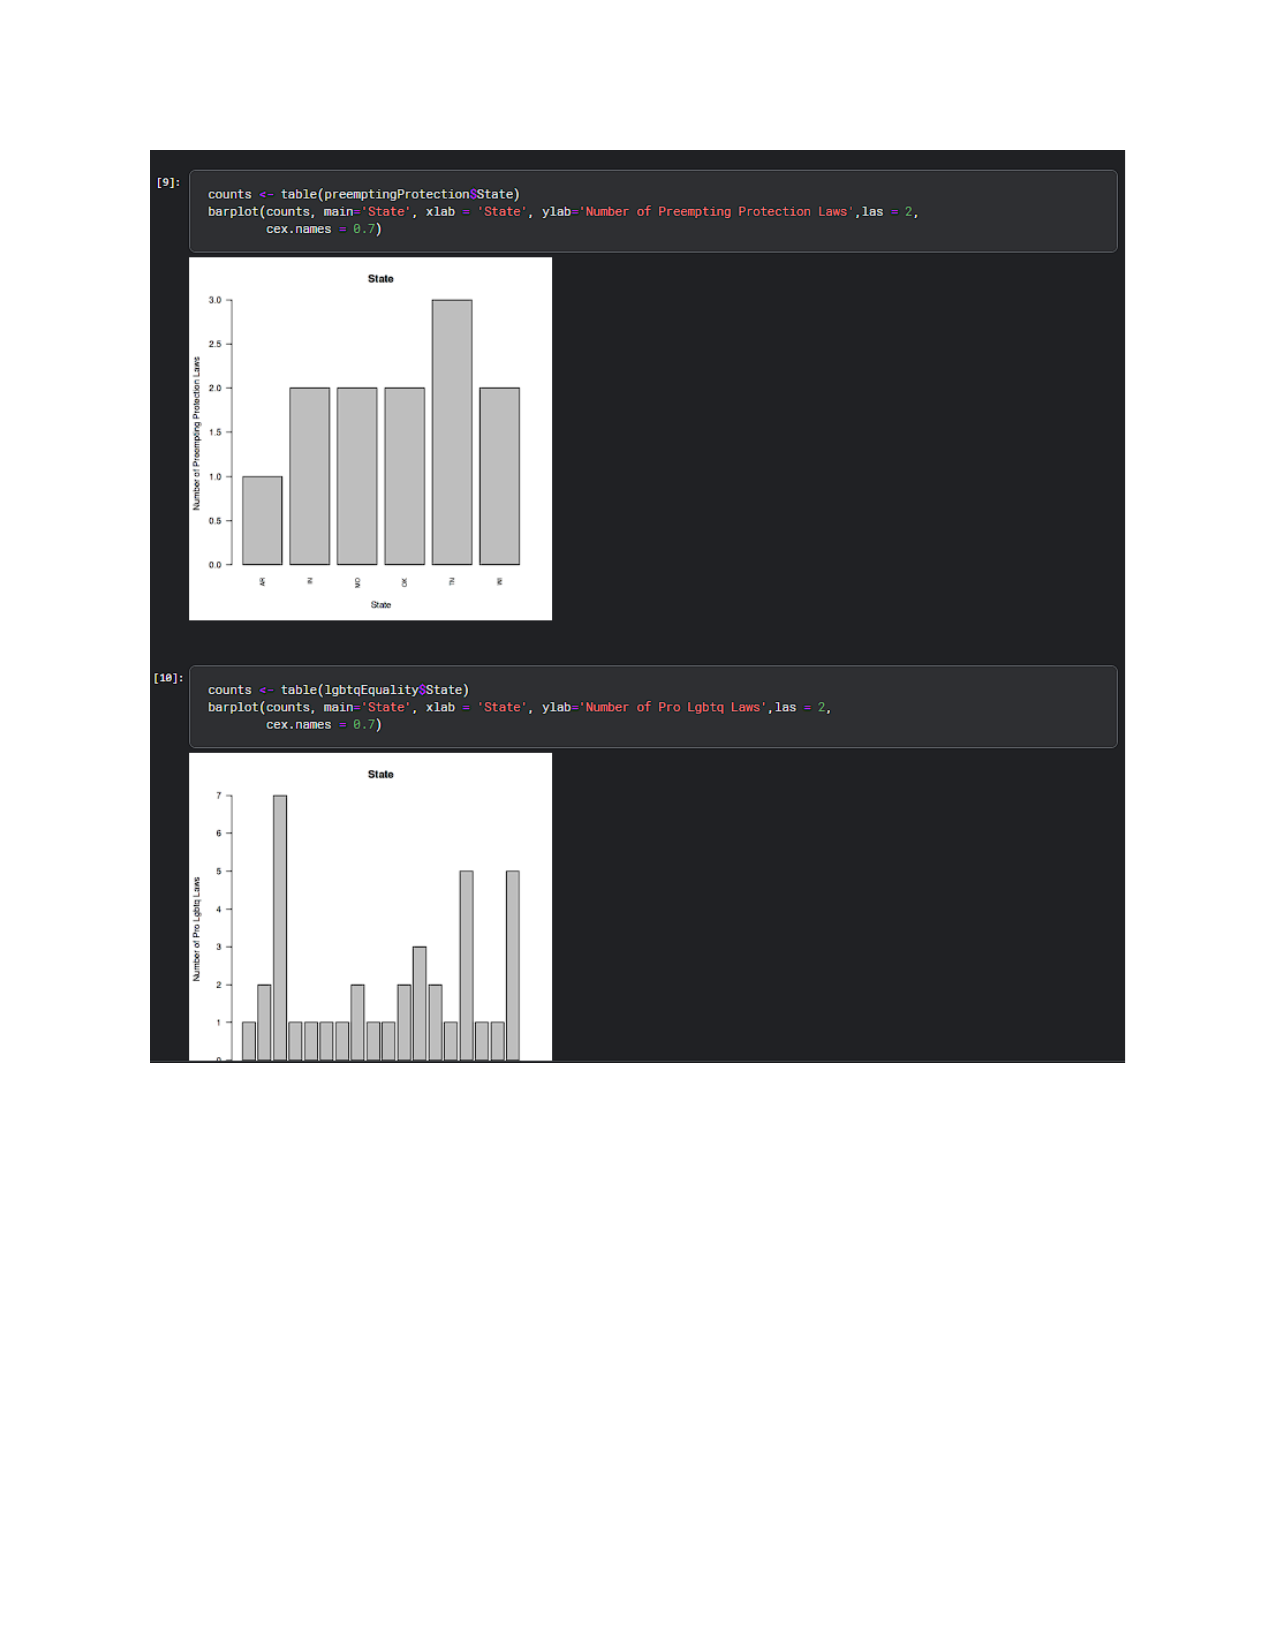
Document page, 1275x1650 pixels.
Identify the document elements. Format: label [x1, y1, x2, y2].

picture [150, 150, 1125, 1063]
